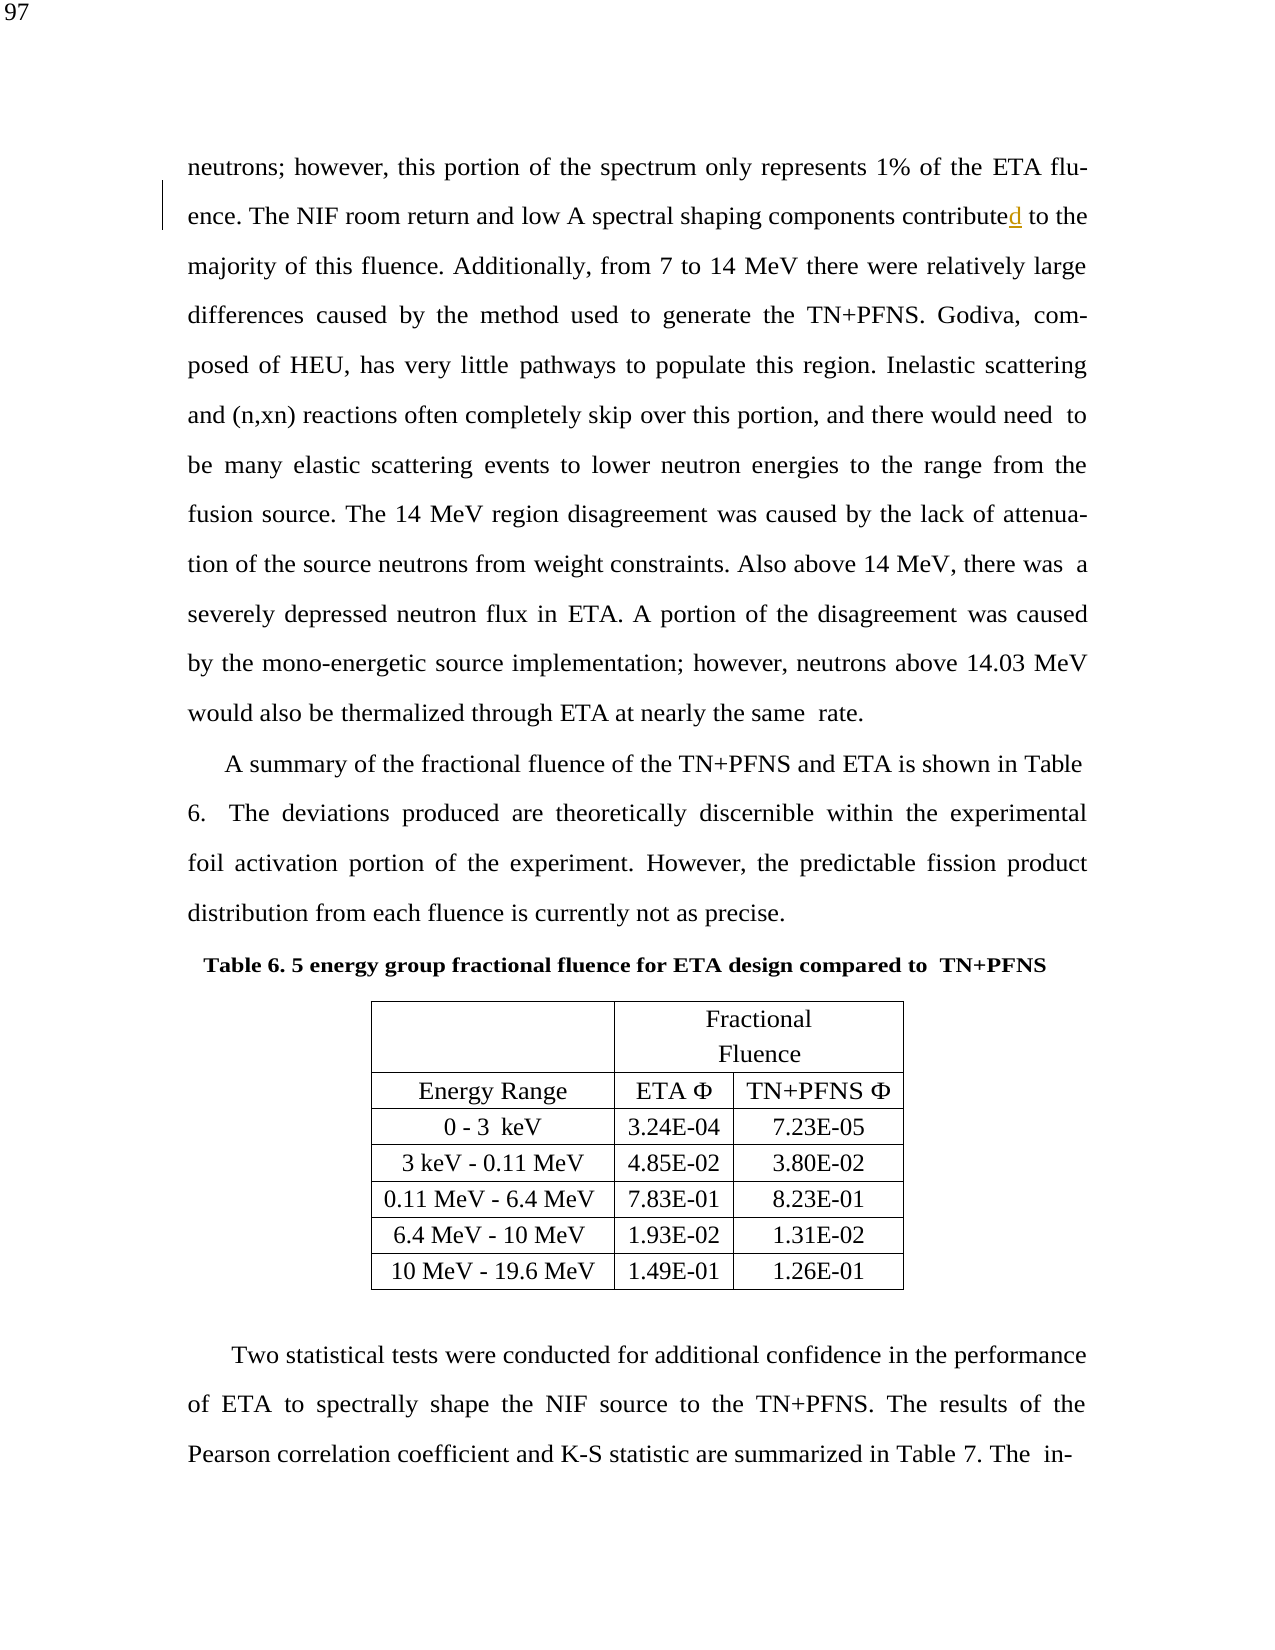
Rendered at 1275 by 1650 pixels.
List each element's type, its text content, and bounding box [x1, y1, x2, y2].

table_cell 8.23E-01 [734, 1182, 903, 1217]
text neutrons; however, this portion of the spectrum only represents 1% of the ETA flu- ence. The NIF room return and low A spectral shaping components contribute to the majority of this fluence. Additionally, from 7 to 14 MeV there were relatively large differences caused by the method used to generate the TN+PFNS. Godiva, com- posed of HEU, has very little pathways to populate this region. Inelastic scattering and (n,xn) reactions often completely skip over this portion, and there would need to be many elastic scattering events to lower neutron energies to the range from the fusion source. The 14 MeV region disagreement was caused by the lack of attenua- tion of the source neutrons from weight constraints. Also above 14 MeV, there was a severely depressed neutron flux in ETA. A portion of the disagreement was caused by the mono-energetic source implementation; however, neutrons above 14.03 MeV would also be thermalized through ETA at nearly the same rate. [187, 152, 1088, 727]
text Table 6. 5 energy group fractional fluence for ETA design compared to TN+PFNS [203, 953, 1100, 977]
table_cell 1.93E-02 [615, 1218, 733, 1253]
table_cell 1.26E-01 [734, 1254, 903, 1289]
table_cell ETA Φ [615, 1073, 733, 1108]
text A summary of the fractional fluence of the TN+PFNS and ETA is shown in Table [224, 749, 1100, 777]
table_cell 3.24E-04 [615, 1109, 733, 1144]
list The deviations produced are theoretically discernible within the experimental foil activation portion of the experiment. However, the predictable fission product distribution from each fluence is currently not as precise. [187, 798, 1088, 927]
table_cell 0.11 MeV - 6.4 MeV [372, 1182, 614, 1217]
table_cell 6.4 MeV - 10 MeV [372, 1218, 614, 1253]
text Two statistical tests were conducted for additional confidence in the performance of ETA to spectrally shape the NIF source to the TN+PFNS. The results of the Pearson correlation coefficient and K-S statistic are summarized in Table 7. The in- [187, 1340, 1088, 1468]
table_cell 1.49E-01 [615, 1254, 733, 1289]
table_header [372, 1002, 614, 1072]
table_cell 10 MeV - 19.6 MeV [372, 1254, 614, 1289]
table_cell 7.23E-05 [734, 1109, 903, 1144]
table_cell Energy Range [372, 1073, 614, 1108]
table_cell 7.83E-01 [615, 1182, 733, 1217]
table_cell TN+PFNS Φ [734, 1073, 903, 1108]
table_cell 4.85E-02 [615, 1145, 733, 1181]
table_cell 3 keV - 0.11 MeV [372, 1145, 614, 1181]
table_cell 1.31E-02 [734, 1218, 903, 1253]
table_cell 3.80E-02 [734, 1145, 903, 1181]
table_header Fractional Fluence [615, 1002, 903, 1072]
table_cell 0 - 3 keV [372, 1109, 614, 1144]
